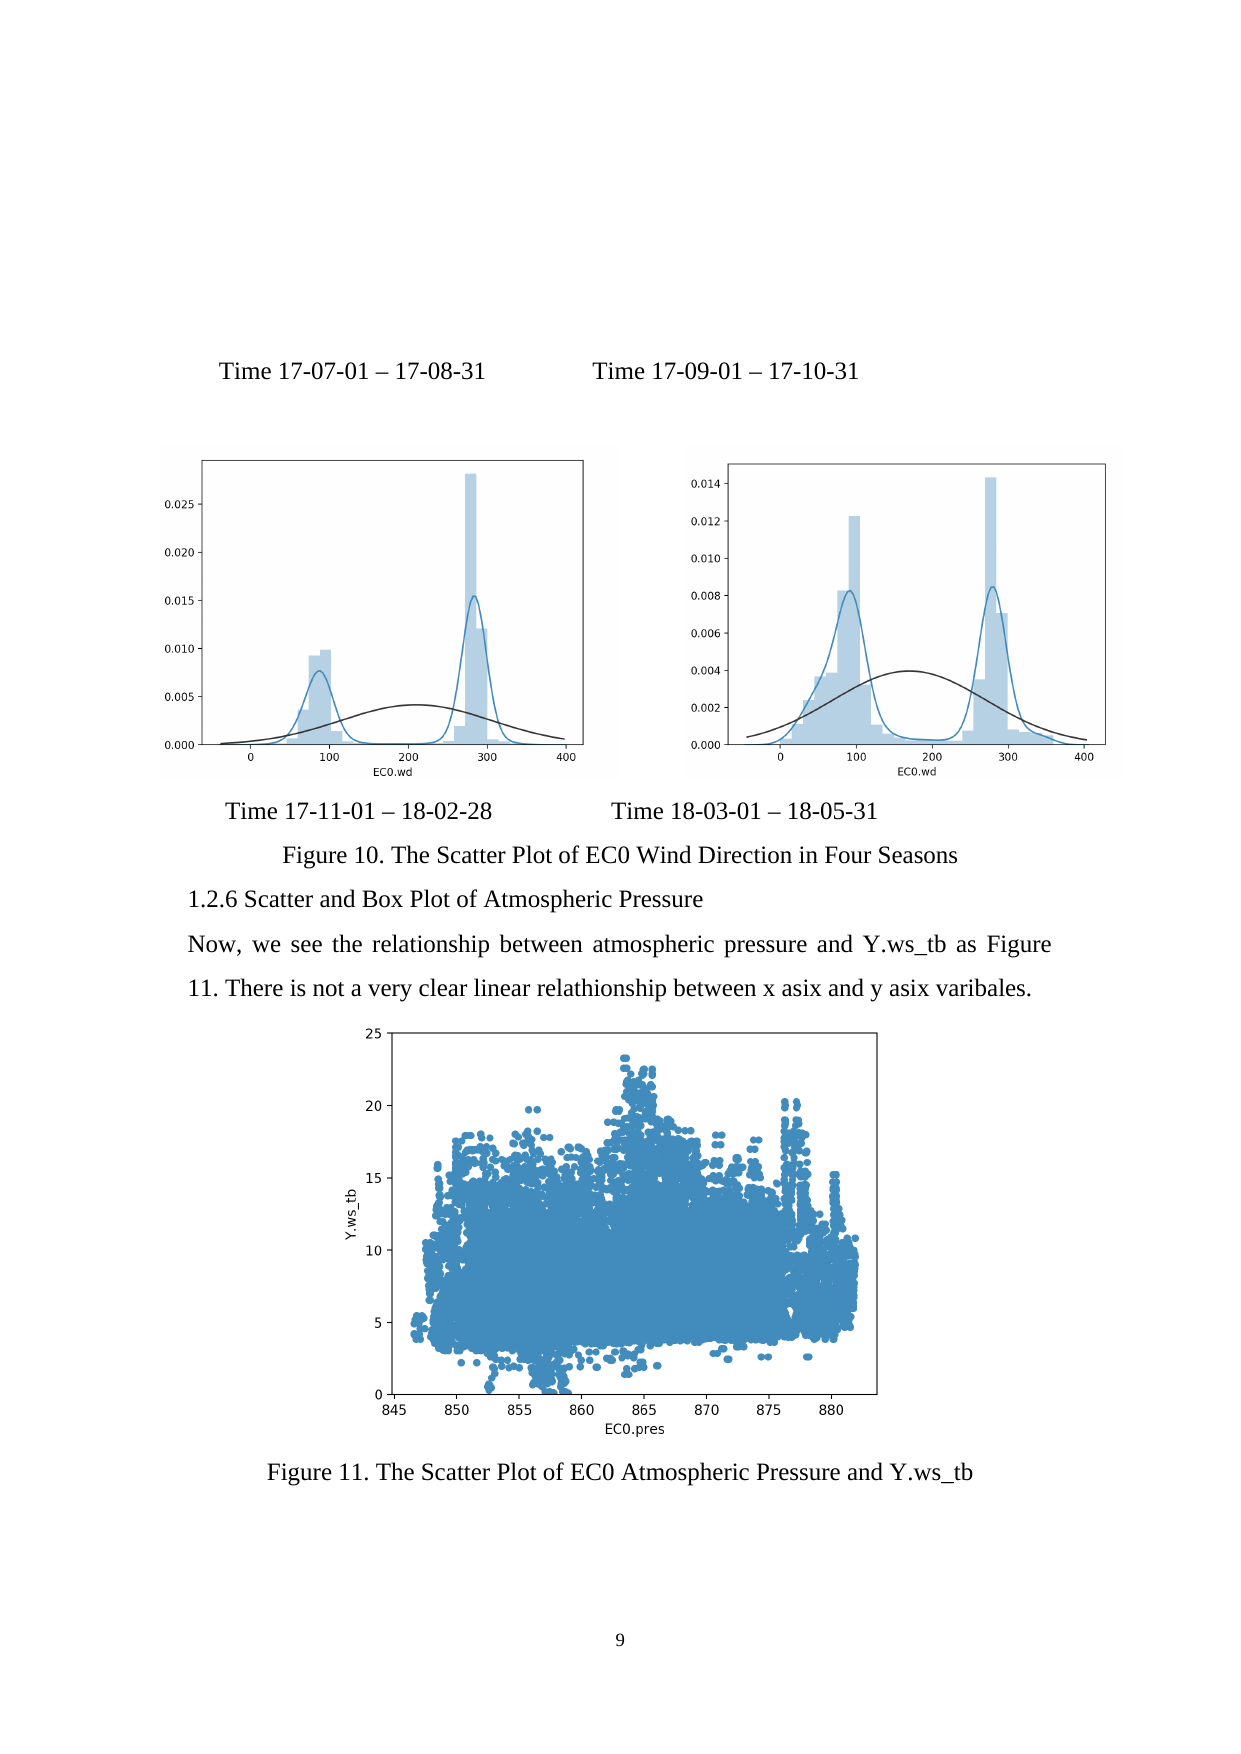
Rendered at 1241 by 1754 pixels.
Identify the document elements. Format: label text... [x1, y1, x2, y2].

picture [158, 445, 619, 780]
text 1.2.6 Scatter and Box Plot of Atmospheric Pressure [187, 877, 1053, 921]
text Now, we see the relationship between atmospheric pressure and Y.ws_tb as Figure 11. There is not a very clear linear relathionship between x asix and y asix varibales. [187, 921, 1053, 1009]
text Figure 10. The Scatter Plot of EC0 Wind Direction in Four Seasons [187, 833, 1053, 877]
text Time 17-11-01 – 18-02-28 Time 18-03-01 – 18-05-31 [187, 789, 1053, 833]
text Time 17-07-01 – 17-08-31 Time 17-09-01 – 17-10-31 [187, 348, 1053, 392]
picture [334, 1009, 906, 1441]
picture [683, 446, 1125, 778]
text Figure 11. The Scatter Plot of EC0 Atmospheric Pressure and Y.ws_tb [187, 1450, 1053, 1494]
